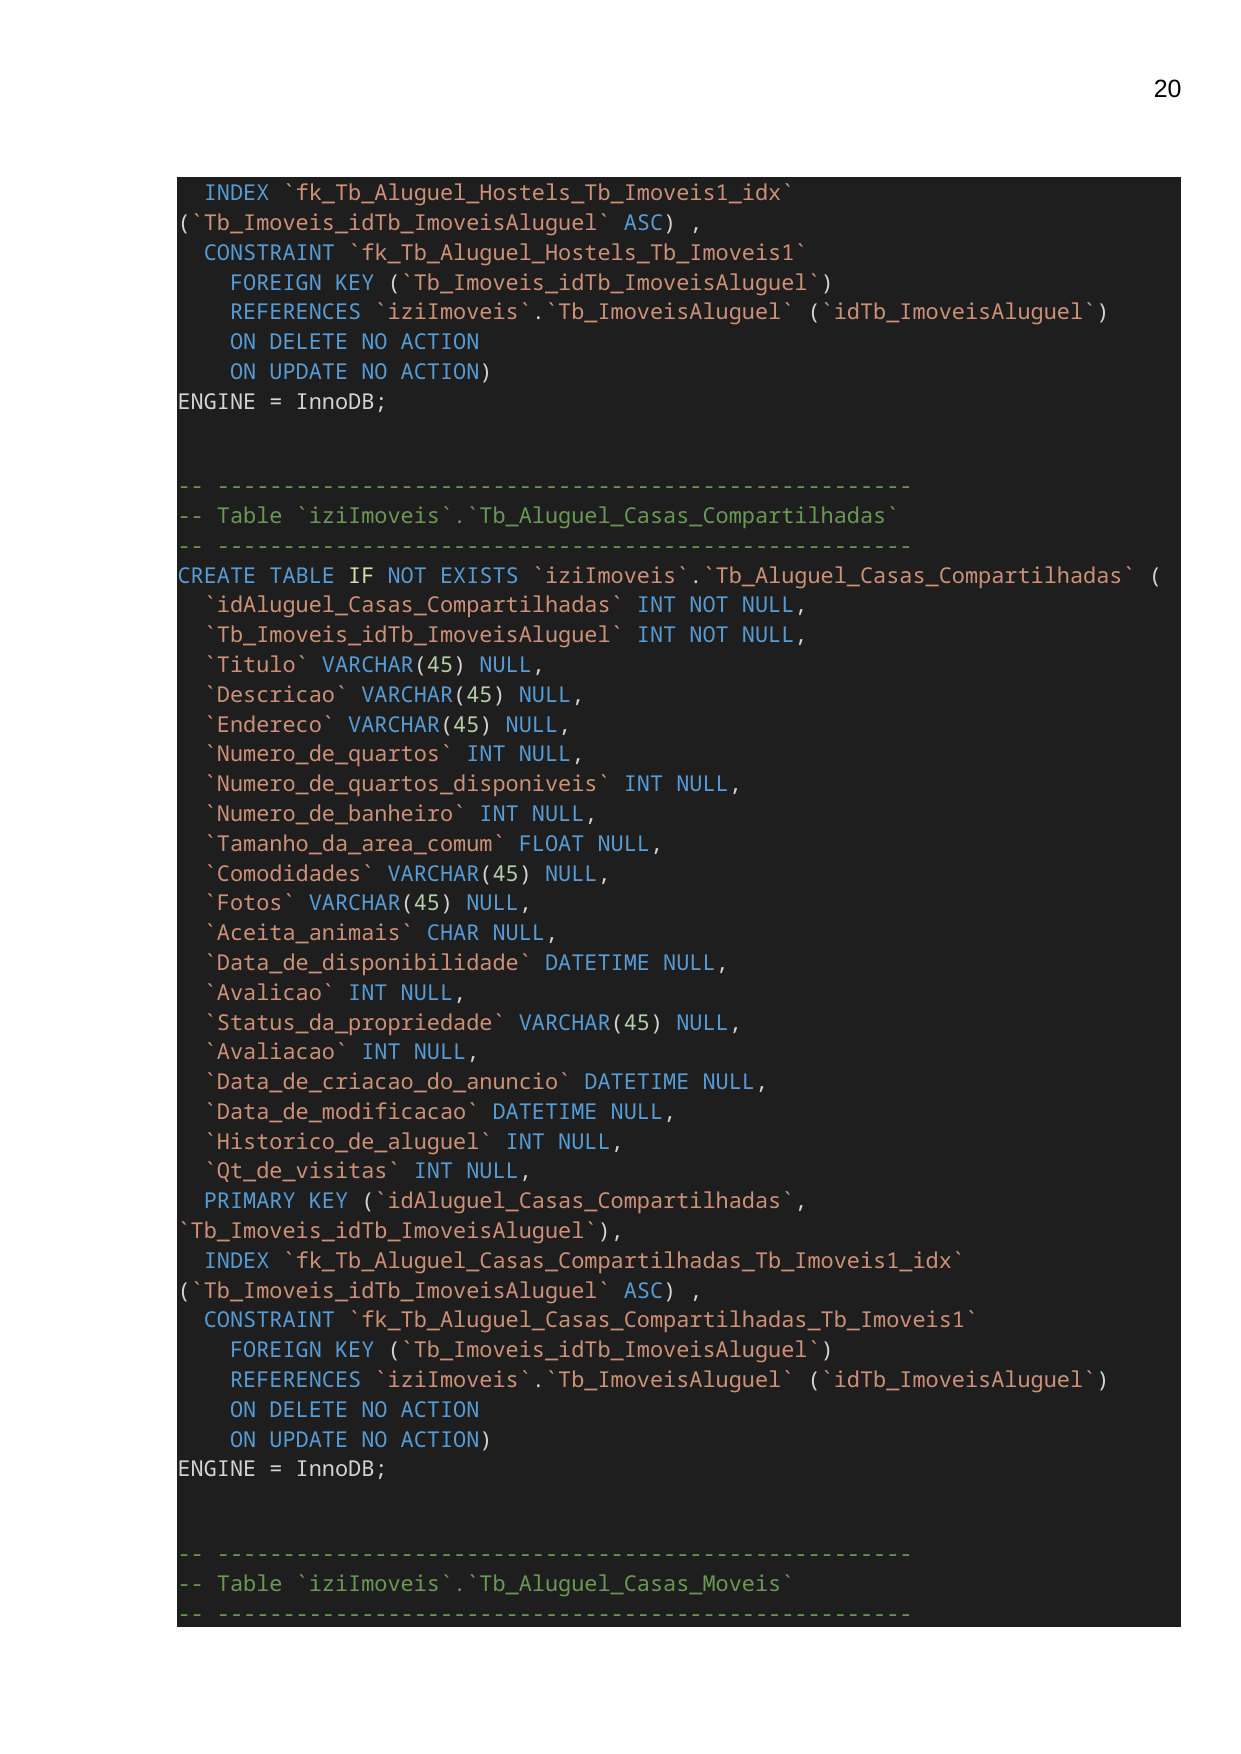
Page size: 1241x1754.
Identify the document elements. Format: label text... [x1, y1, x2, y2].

text CONSTRAINT `fk_Tb_Aluguel_Casas_Compartilhadas_Tb_Imoveis1` [177, 1304, 1181, 1334]
text INDEX `fk_Tb_Aluguel_Hostels_Tb_Imoveis1_idx` (`Tb_Imoveis_idTb_ImoveisAluguel` ASC) , [177, 177, 1181, 237]
text ON DELETE NO ACTION [177, 1394, 1181, 1424]
text `Titulo` VARCHAR(45) NULL, [177, 649, 1181, 679]
text `Data_de_modificacao` DATETIME NULL, [177, 1096, 1181, 1126]
text `Tb_Imoveis_idTb_ImoveisAluguel` INT NOT NULL, [177, 619, 1181, 649]
text ON DELETE NO ACTION [177, 326, 1181, 356]
text `Status_da_propriedade` VARCHAR(45) NULL, [177, 1007, 1181, 1036]
text -- ----------------------------------------------------- [177, 470, 1181, 500]
text ON UPDATE NO ACTION) [177, 356, 1181, 386]
text REFERENCES `iziImoveis`.`Tb_ImoveisAluguel` (`idTb_ImoveisAluguel`) [177, 1364, 1181, 1394]
text CREATE TABLE IF NOT EXISTS `iziImoveis`.`Tb_Aluguel_Casas_Compartilhadas` ( [177, 560, 1181, 589]
text REFERENCES `iziImoveis`.`Tb_ImoveisAluguel` (`idTb_ImoveisAluguel`) [177, 296, 1181, 326]
text `Qt_de_visitas` INT NULL, [177, 1156, 1181, 1185]
text `Data_de_criacao_do_anuncio` DATETIME NULL, [177, 1066, 1181, 1096]
text `idAluguel_Casas_Compartilhadas` INT NOT NULL, [177, 589, 1181, 619]
text `Avalicao` INT NULL, [177, 977, 1181, 1007]
text `Fotos` VARCHAR(45) NULL, [177, 887, 1181, 917]
text `Numero_de_quartos_disponiveis` INT NULL, [177, 768, 1181, 798]
text PRIMARY KEY (`idAluguel_Casas_Compartilhadas`, `Tb_Imoveis_idTb_ImoveisAluguel`), [177, 1185, 1181, 1245]
text FOREIGN KEY (`Tb_Imoveis_idTb_ImoveisAluguel`) [177, 1334, 1181, 1364]
text `Tamanho_da_area_comum` FLOAT NULL, [177, 828, 1181, 858]
text `Data_de_disponibilidade` DATETIME NULL, [177, 947, 1181, 977]
text INDEX `fk_Tb_Aluguel_Casas_Compartilhadas_Tb_Imoveis1_idx` (`Tb_Imoveis_idTb_ImoveisAluguel` ASC) , [177, 1245, 1181, 1304]
text `Avaliacao` INT NULL, [177, 1036, 1181, 1066]
text -- ----------------------------------------------------- [177, 1538, 1181, 1568]
text -- ----------------------------------------------------- [177, 530, 1181, 560]
text CONSTRAINT `fk_Tb_Aluguel_Hostels_Tb_Imoveis1` [177, 237, 1181, 267]
text `Endereco` VARCHAR(45) NULL, [177, 709, 1181, 738]
text `Comodidades` VARCHAR(45) NULL, [177, 858, 1181, 887]
text `Numero_de_banheiro` INT NULL, [177, 798, 1181, 828]
text `Numero_de_quartos` INT NULL, [177, 738, 1181, 768]
text FOREIGN KEY (`Tb_Imoveis_idTb_ImoveisAluguel`) [177, 267, 1181, 296]
text -- ----------------------------------------------------- [177, 1598, 1181, 1627]
text `Aceita_animais` CHAR NULL, [177, 917, 1181, 947]
text ENGINE = InnoDB; [177, 386, 1181, 416]
text ON UPDATE NO ACTION) [177, 1424, 1181, 1453]
text ENGINE = InnoDB; [177, 1453, 1181, 1483]
text -- Table `iziImoveis`.`Tb_Aluguel_Casas_Compartilhadas` [177, 500, 1181, 530]
text `Historico_de_aluguel` INT NULL, [177, 1126, 1181, 1156]
text `Descricao` VARCHAR(45) NULL, [177, 679, 1181, 709]
text -- Table `iziImoveis`.`Tb_Aluguel_Casas_Moveis` [177, 1568, 1181, 1598]
